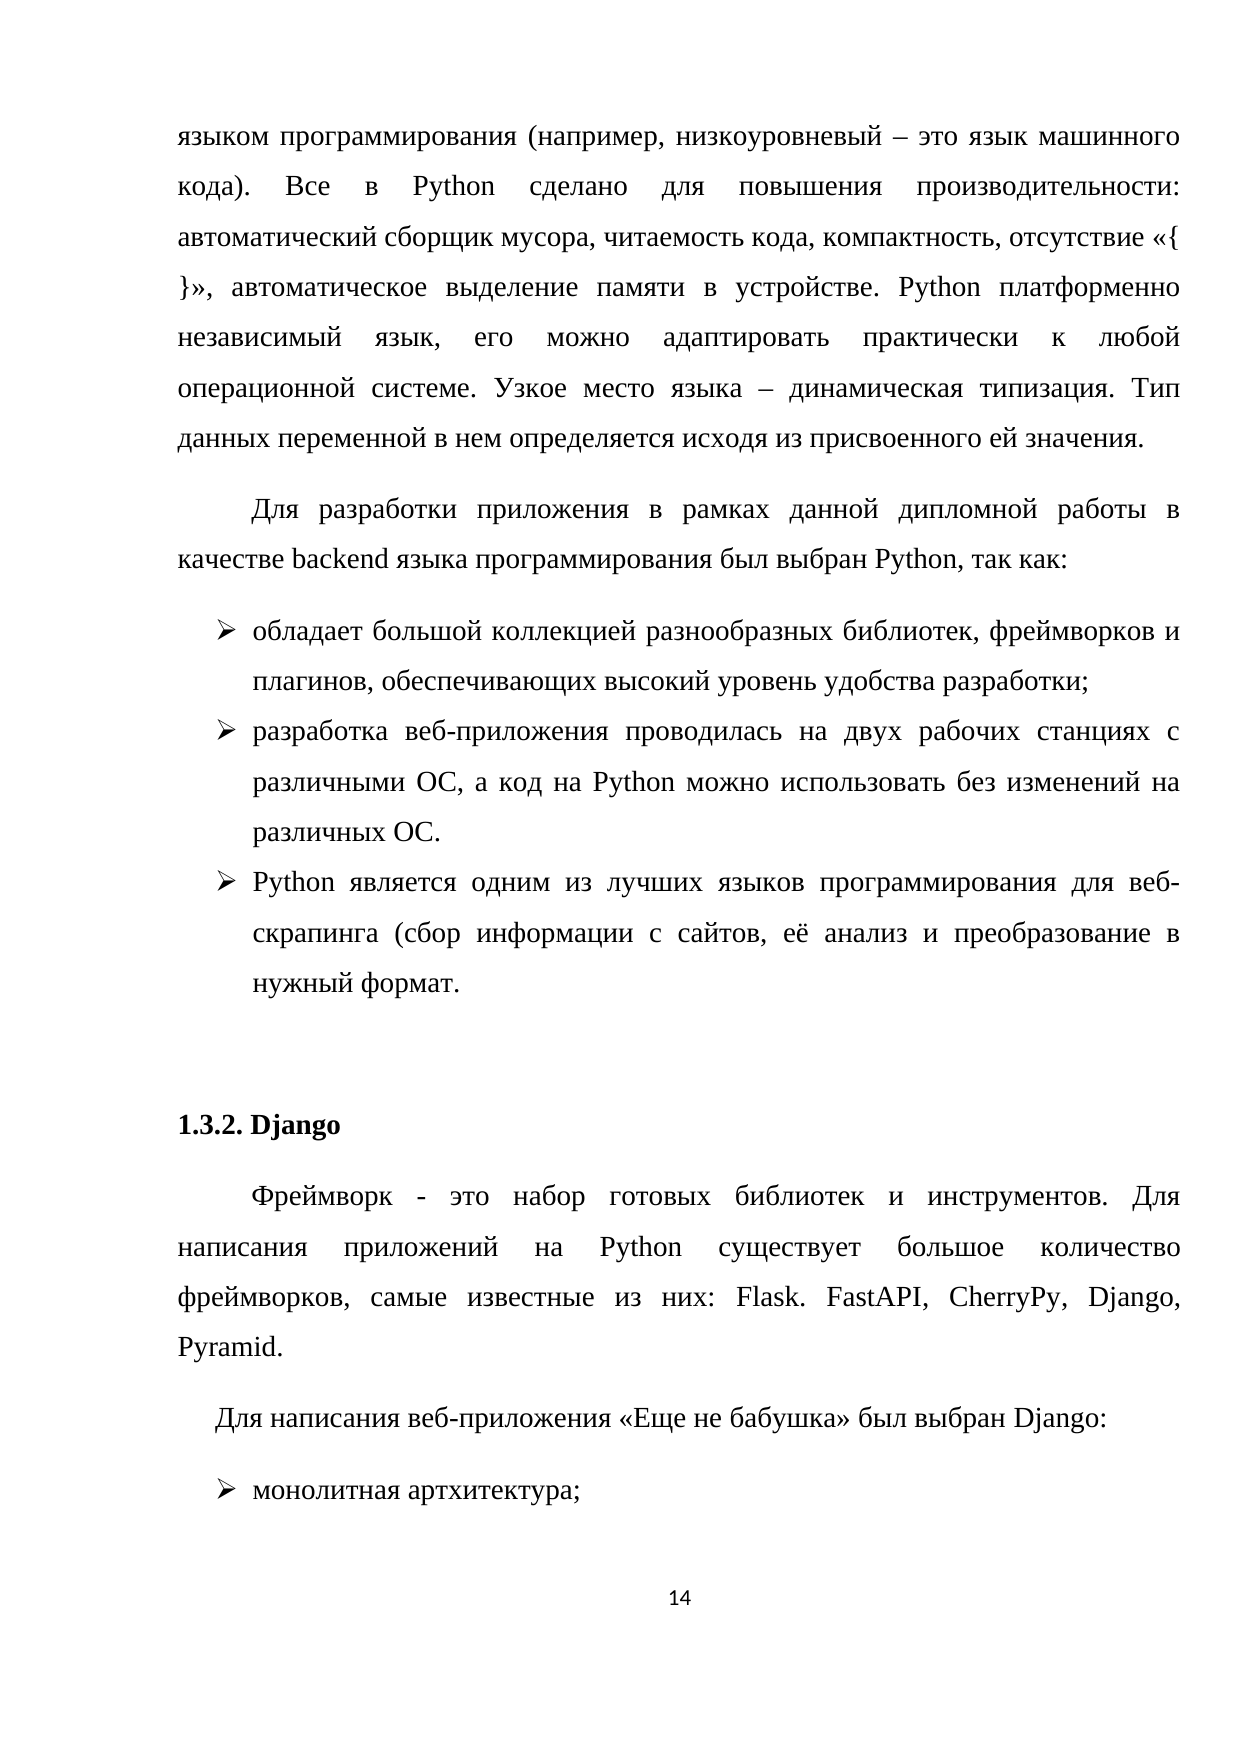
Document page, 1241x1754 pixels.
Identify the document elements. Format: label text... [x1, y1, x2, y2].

list Python является одним из лучших языков программирования для веб-скрапинга (сбор информации с сайтов, её анализ и преобразование в нужный формат. [215, 864, 1181, 999]
text Для разработки приложения в рамках данной дипломной работы в качестве backend языка программирования был выбран Python, так как: [177, 491, 1181, 575]
text Для написания веб-приложения «Еще не бабушка» был выбран Django: [177, 1401, 1181, 1434]
list разработка веб-приложения проводилась на двух рабочих станциях с различными ОС, а код на Python можно использовать без изменений на различных ОС. [215, 713, 1181, 848]
text 1.3.2. Django [177, 1107, 1181, 1141]
list обладает большой коллекцией разнообразных библиотек, фреймворков и плагинов, обеспечивающих высокий уровень удобства разработки; [215, 613, 1181, 697]
text Фреймворк - это набор готовых библиотек и инструментов. Для написания приложений на Python существует большое количество фреймворков, самые известные из них: Flask. FastAPI, CherryPy, Django, Pyramid. [177, 1178, 1181, 1363]
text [177, 118, 1181, 453]
list монолитная артхитектура; [215, 1472, 1181, 1505]
